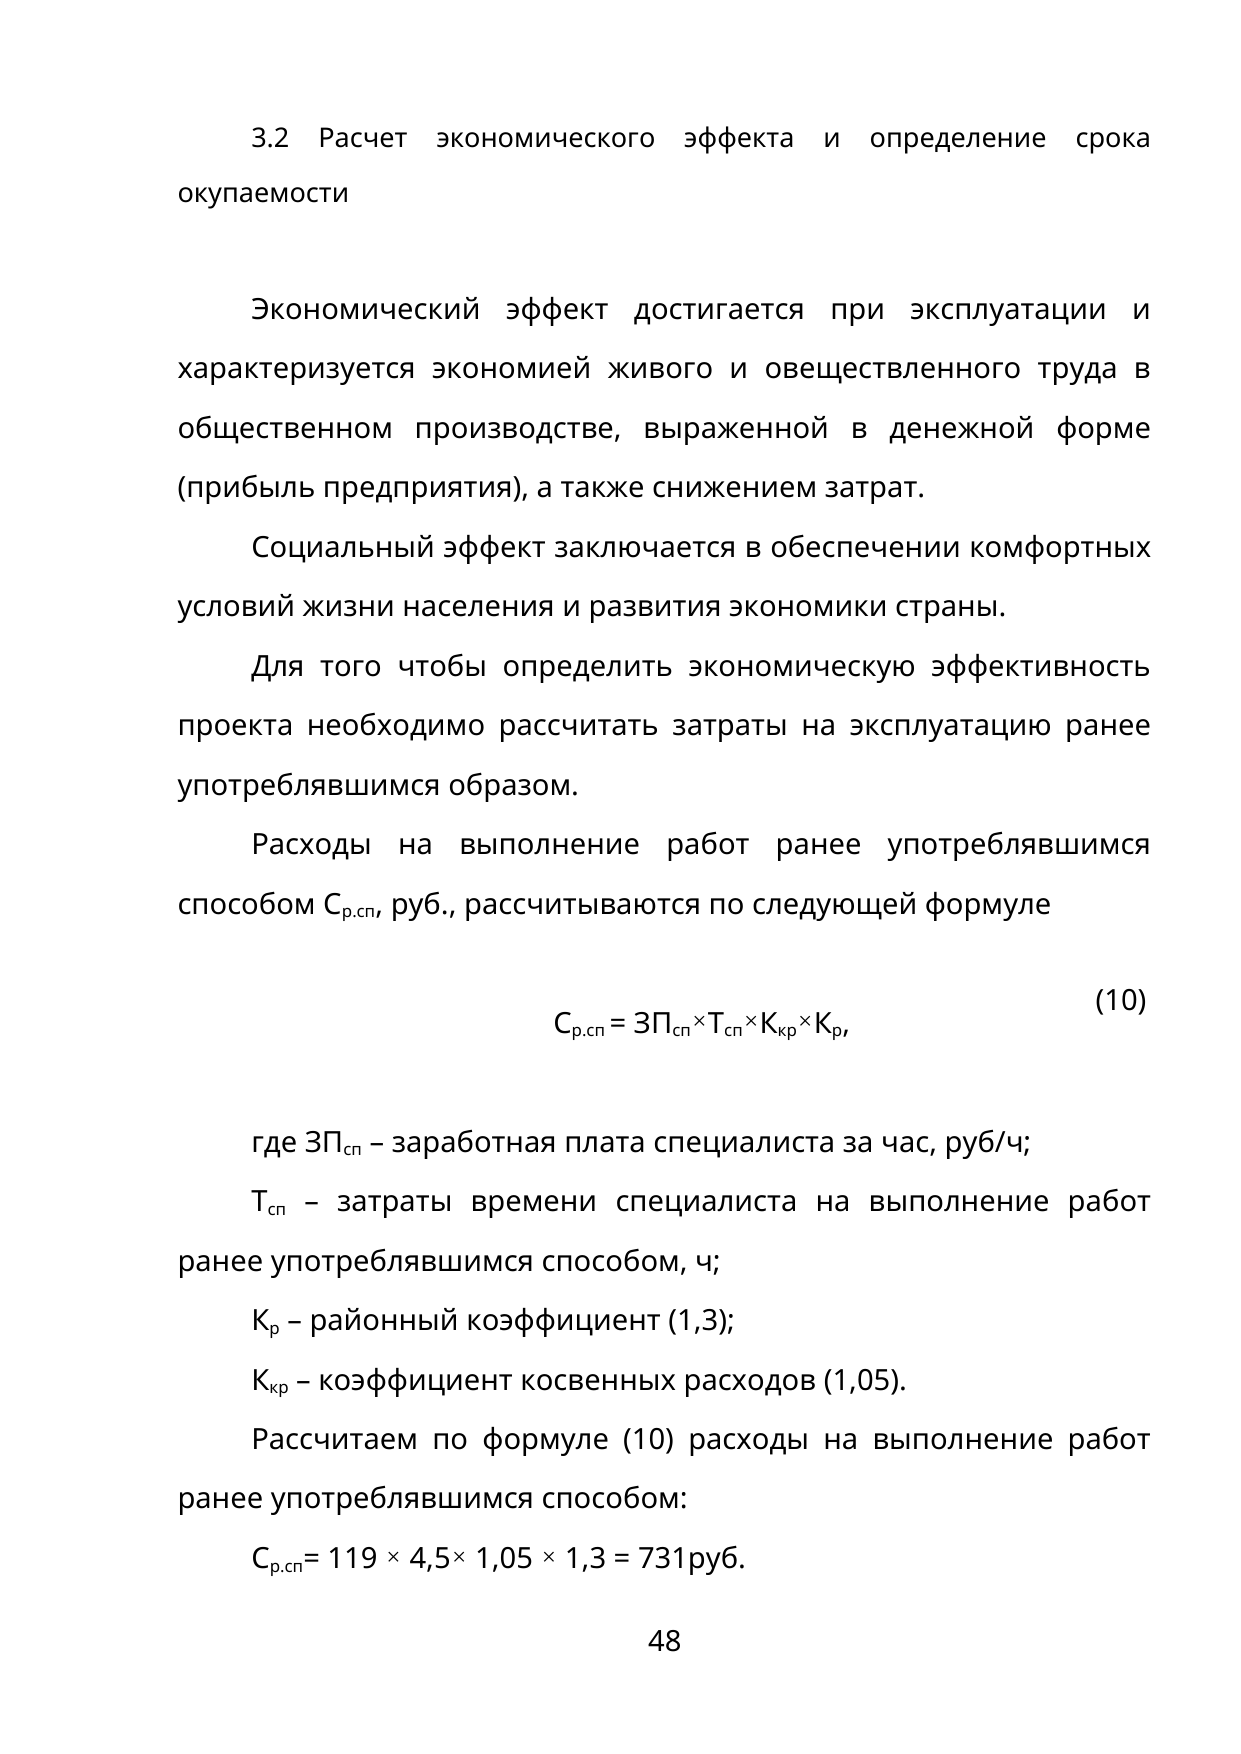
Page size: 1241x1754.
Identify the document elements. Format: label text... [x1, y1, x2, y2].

text Ккр – коэффициент косвенных расходов (1,05). [177, 1359, 1152, 1398]
subtitle 3.2 Расчет экономического эффекта и определение срока окупаемости [177, 118, 1152, 210]
text Для того чтобы определить экономическую эффективность проекта необходимо рассчитать затраты на эксплуатацию ранее употреблявшимся образом. [177, 645, 1152, 804]
text Кр – районный коэффициент (1,3); [177, 1299, 1152, 1339]
text Расходы на выполнение работ ранее употреблявшимся способом Ср.сп, руб., рассчитываются по следующей формуле [177, 823, 1152, 923]
text Социальный эффект заключается в обеспечении комфортных условий жизни населения и развития экономики страны. [177, 526, 1152, 625]
text Рассчитаем по формуле (10) расходы на выполнение работ ранее употреблявшимся способом: [177, 1418, 1152, 1517]
text Ср.сп = ЗПспТспКкрКр, [177, 1002, 1152, 1042]
text где ЗПсп – заработная плата специалиста за час, руб/ч; [177, 1121, 1152, 1161]
text Ср.сп= 119 4,5 1,05 1,3 = 731руб. [177, 1537, 1152, 1577]
text Тсп – затраты времени специалиста на выполнение работ ранее употреблявшимся способом, ч; [177, 1180, 1152, 1279]
text Экономический эффект достигается при эксплуатации и характеризуется экономией живого и овеществленного труда в общественном производстве, выраженной в денежной форме (прибыль предприятия), а также снижением затрат. [177, 288, 1152, 506]
